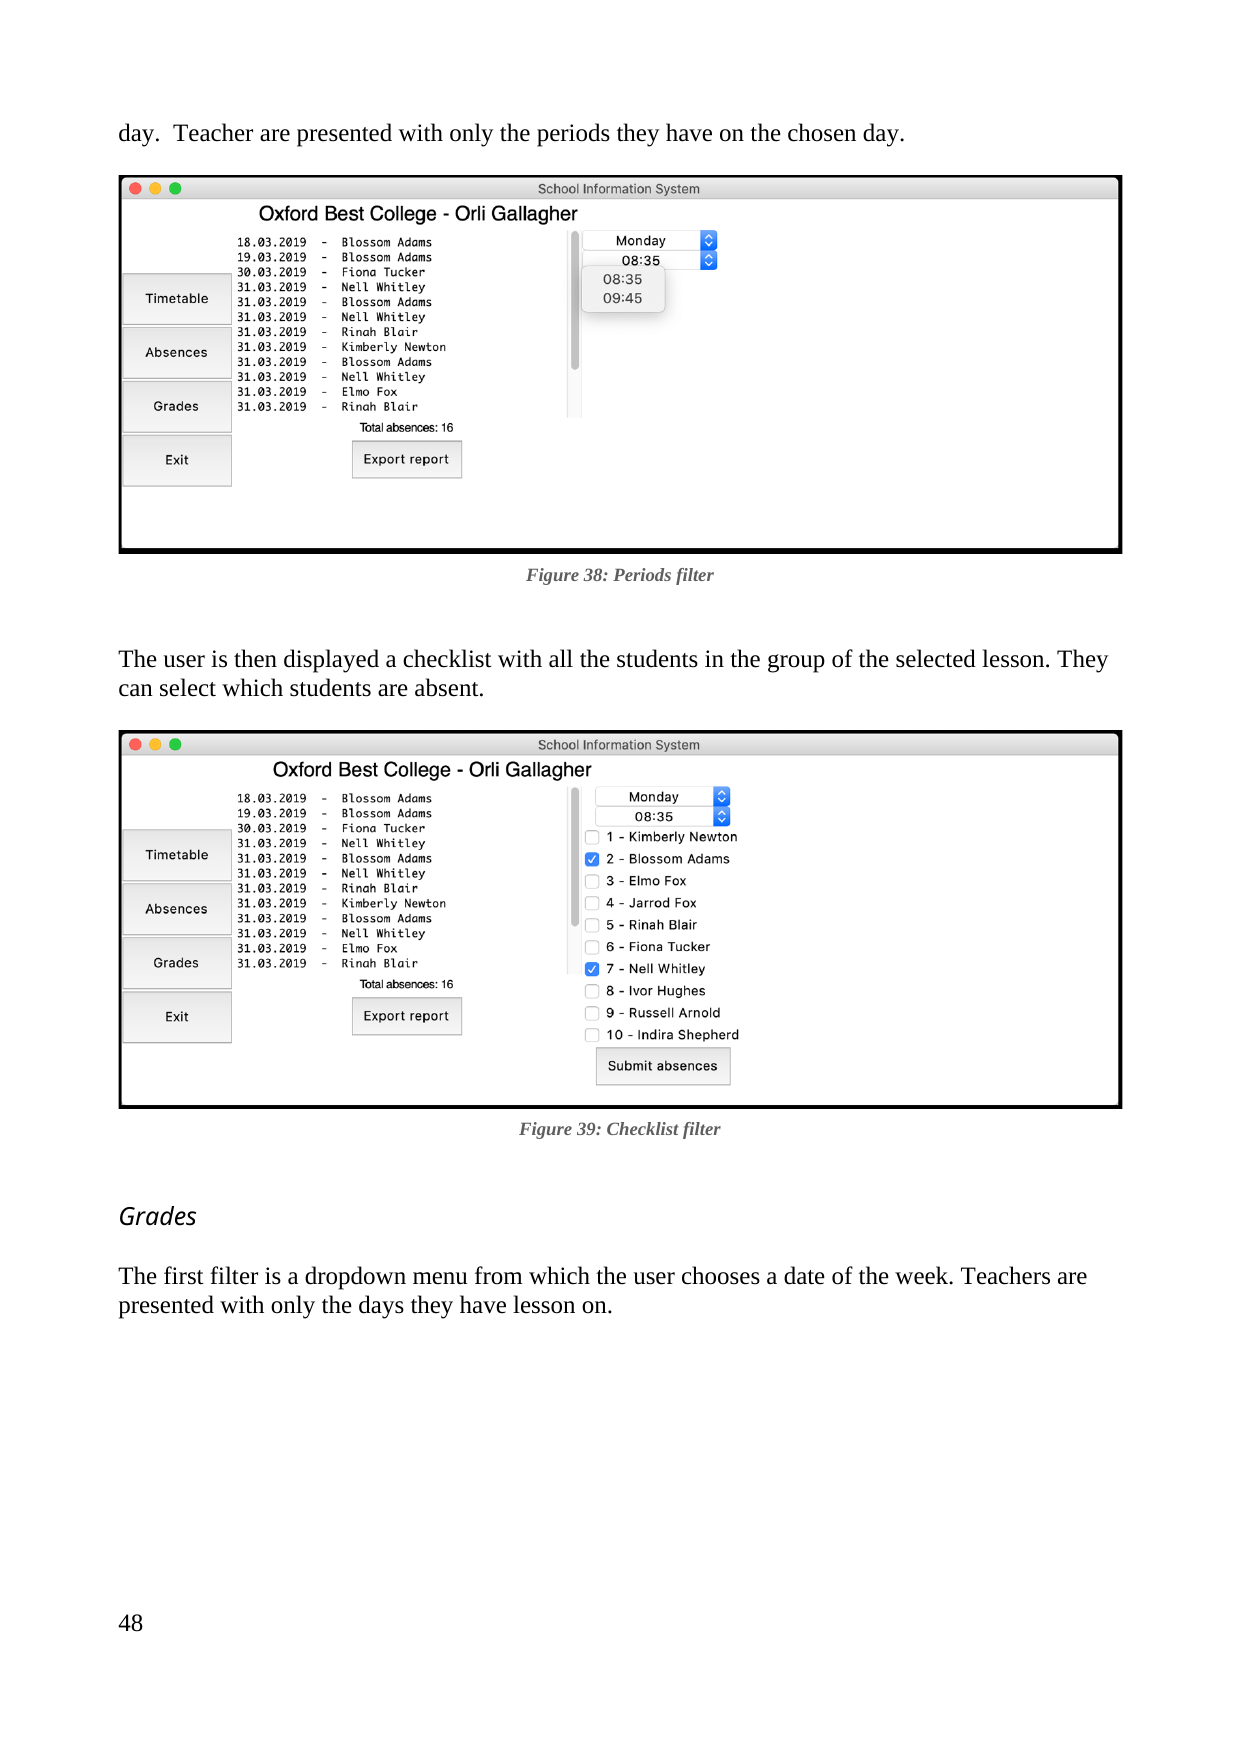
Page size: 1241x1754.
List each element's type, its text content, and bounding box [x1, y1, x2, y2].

text Grades The first filter is a dropdown menu from which the user chooses a date of the week. Teachers are presented with only the days they have lesson on. [118, 1198, 1122, 1347]
picture [118, 730, 1123, 1109]
picture [118, 175, 1123, 554]
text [118, 118, 1122, 175]
text The user is then displayed a checklist with all the students in the group of the selected lesson. They can select which students are absent. [118, 616, 1122, 702]
